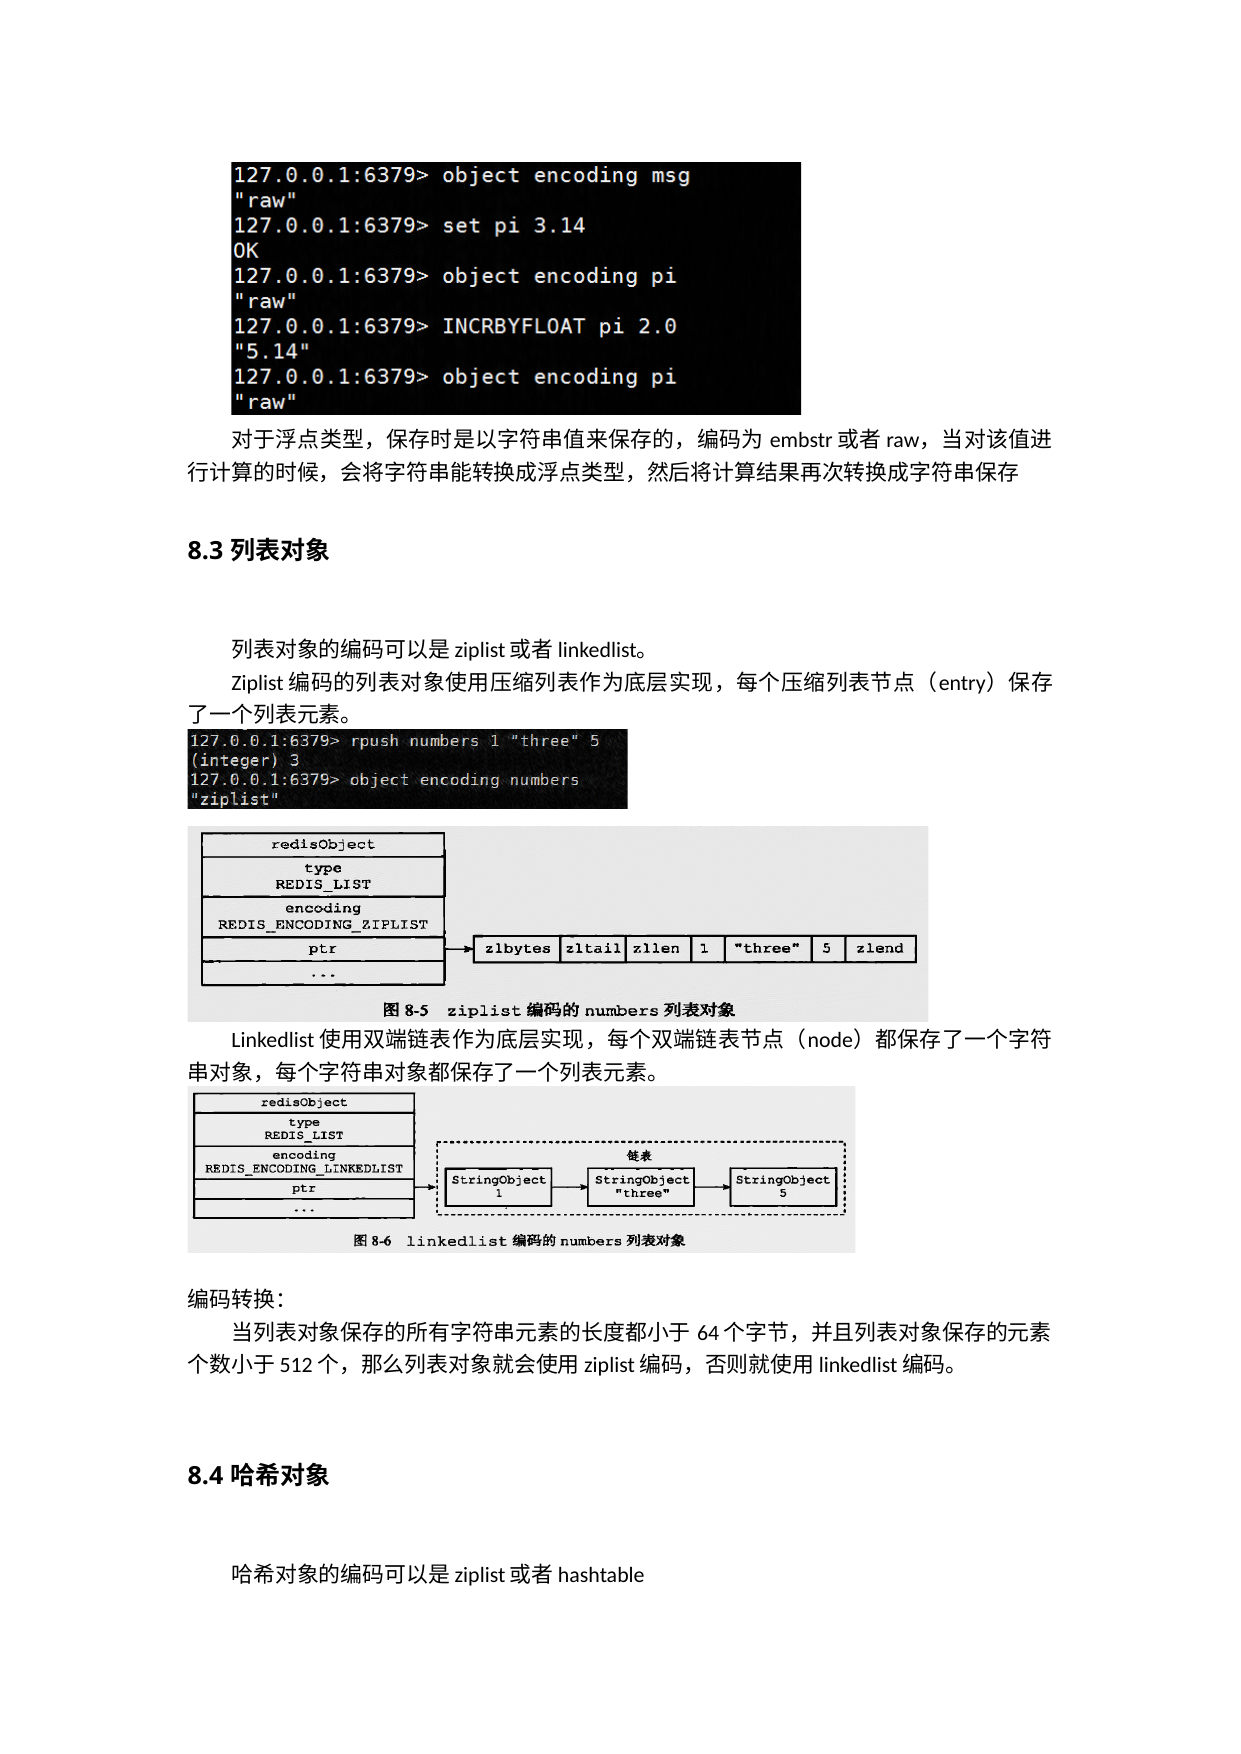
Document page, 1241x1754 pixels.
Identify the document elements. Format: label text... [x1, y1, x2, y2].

text Linkedlist使用双端链表作为底层实现，每个双端链表节点（node）都保存了一个字符串对象，每个字符串对象都保存了一个列表元素。 [187, 1022, 1053, 1087]
text 当列表对象保存的所有字符串元素的长度都小于64个字节，并且列表对象保存的元素个数小于512个，那么列表对象就会使用ziplist编码，否则就使用linkedlist编码。 [187, 1314, 1053, 1379]
text Ziplist编码的列表对象使用压缩列表作为底层实现，每个压缩列表节点（entry）保存了一个列表元素。 [187, 664, 1053, 729]
picture [231, 162, 802, 415]
text 对于浮点类型，保存时是以字符串值来保存的，编码为embstr或者raw，当对该值进行计算的时候，会将字符串能转换成浮点类型，然后将计算结果再次转换成字符串保存 [187, 422, 1053, 487]
text 编码转换： [187, 1282, 1053, 1314]
picture [187, 729, 628, 809]
picture [187, 826, 929, 1022]
subtitle 8.4 哈希对象 [187, 1441, 1053, 1506]
text 哈希对象的编码可以是ziplist或者hashtable [187, 1556, 1053, 1589]
subtitle 8.3 列表对象 [187, 516, 1053, 581]
picture [187, 1086, 856, 1253]
text 列表对象的编码可以是ziplist或者linkedlist。 [187, 632, 1053, 664]
